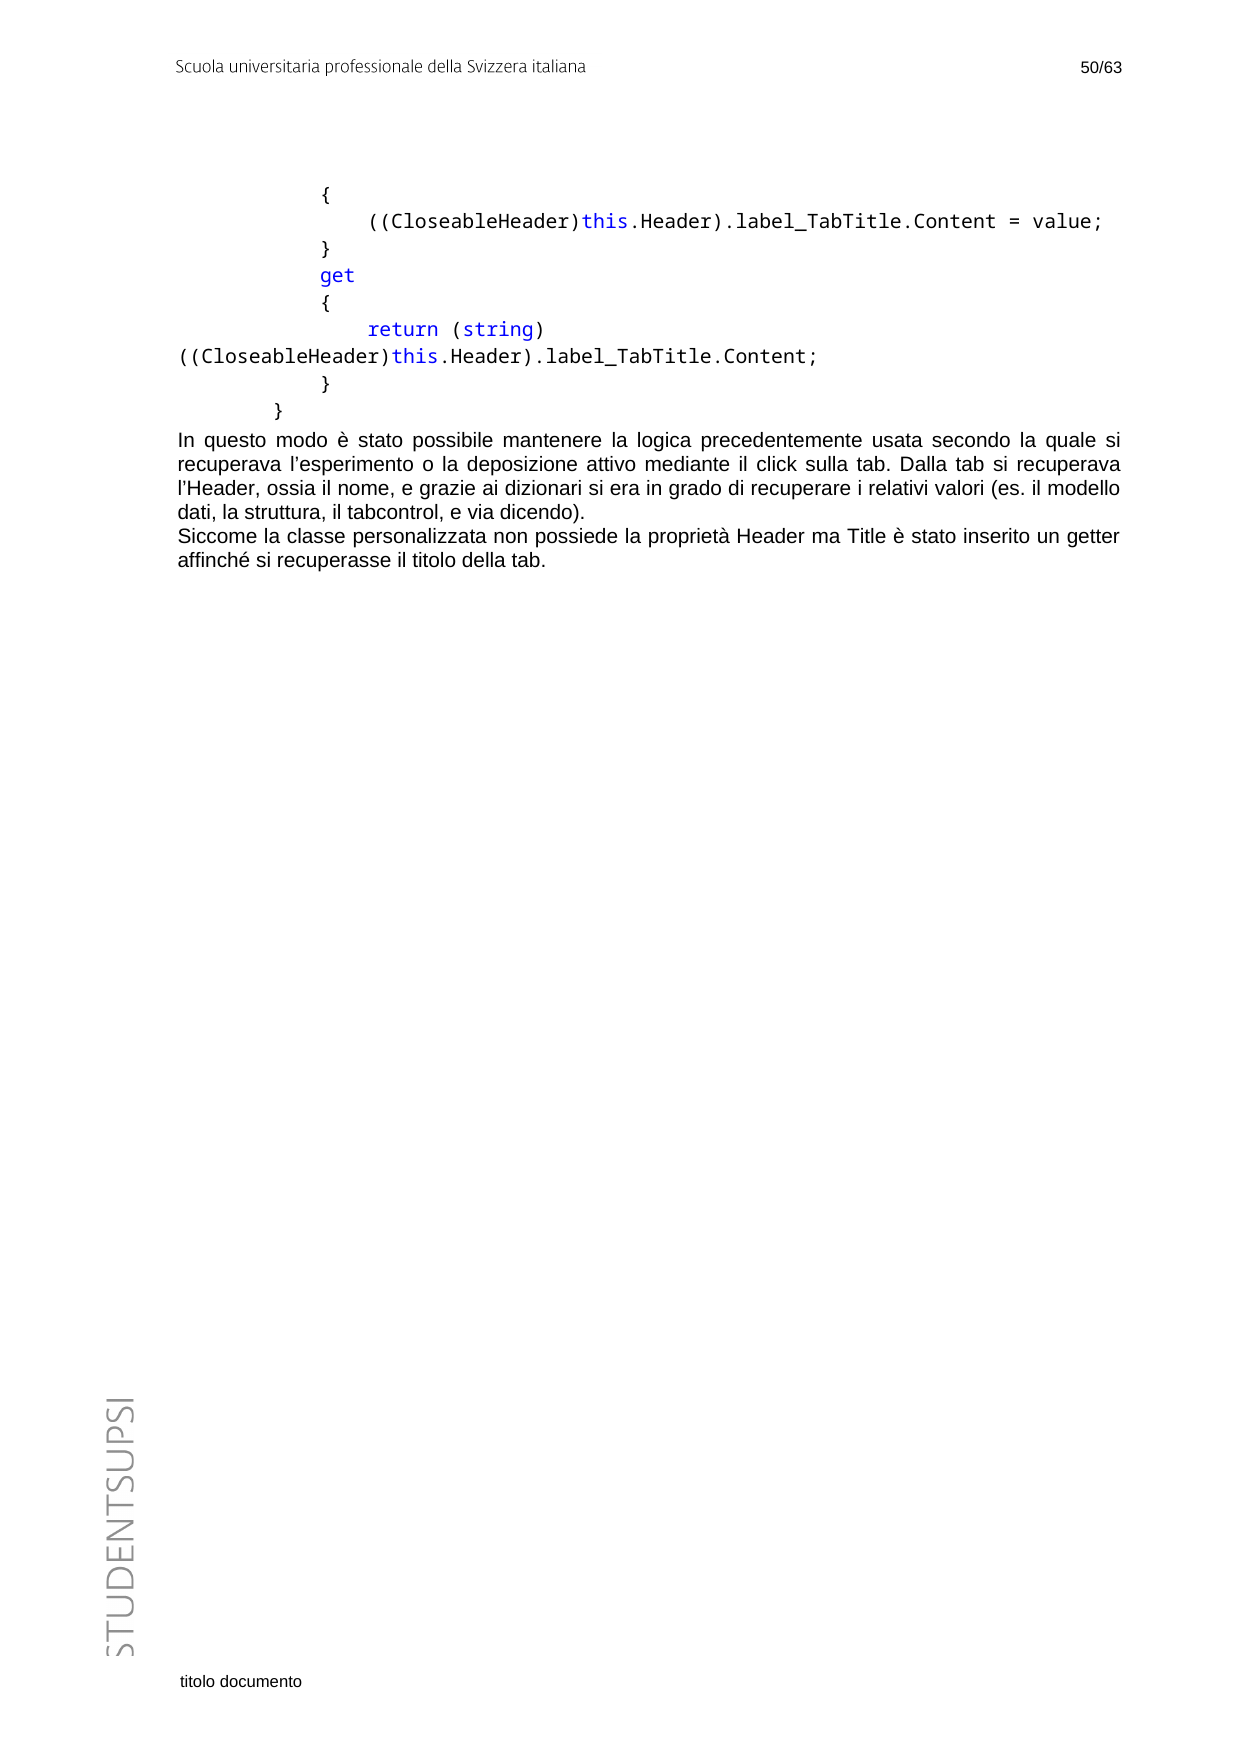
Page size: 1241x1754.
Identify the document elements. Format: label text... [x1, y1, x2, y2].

text ((CloseableHeader)this.Header).label_TabTitle.Content = value; [177, 207, 1122, 234]
text } [177, 396, 1122, 423]
text } [177, 369, 1122, 396]
text In questo modo è stato possibile mantenere la logica precedentemente usata secondo la quale si recuperava l’esperimento o la deposizione attivo mediante il click sulla tab. Dalla tab si recuperava l’Header, ossia il nome, e grazie ai dizionari si era in grado di recuperare i relativi valori (es. il modello dati, la struttura, il tabcontrol, e via dicendo). [177, 428, 1122, 524]
text } [177, 234, 1122, 261]
picture [106, 1399, 134, 1657]
picture [168, 53, 602, 80]
text return (string)((CloseableHeader)this.Header).label_TabTitle.Content; [177, 315, 1122, 369]
text Siccome la classe personalizzata non possiede la proprietà Header ma Title è stato inserito un getter affinché si recuperasse il titolo della tab. [177, 524, 1122, 572]
text get [177, 261, 1122, 288]
text { [177, 180, 1122, 207]
text { [177, 288, 1122, 315]
